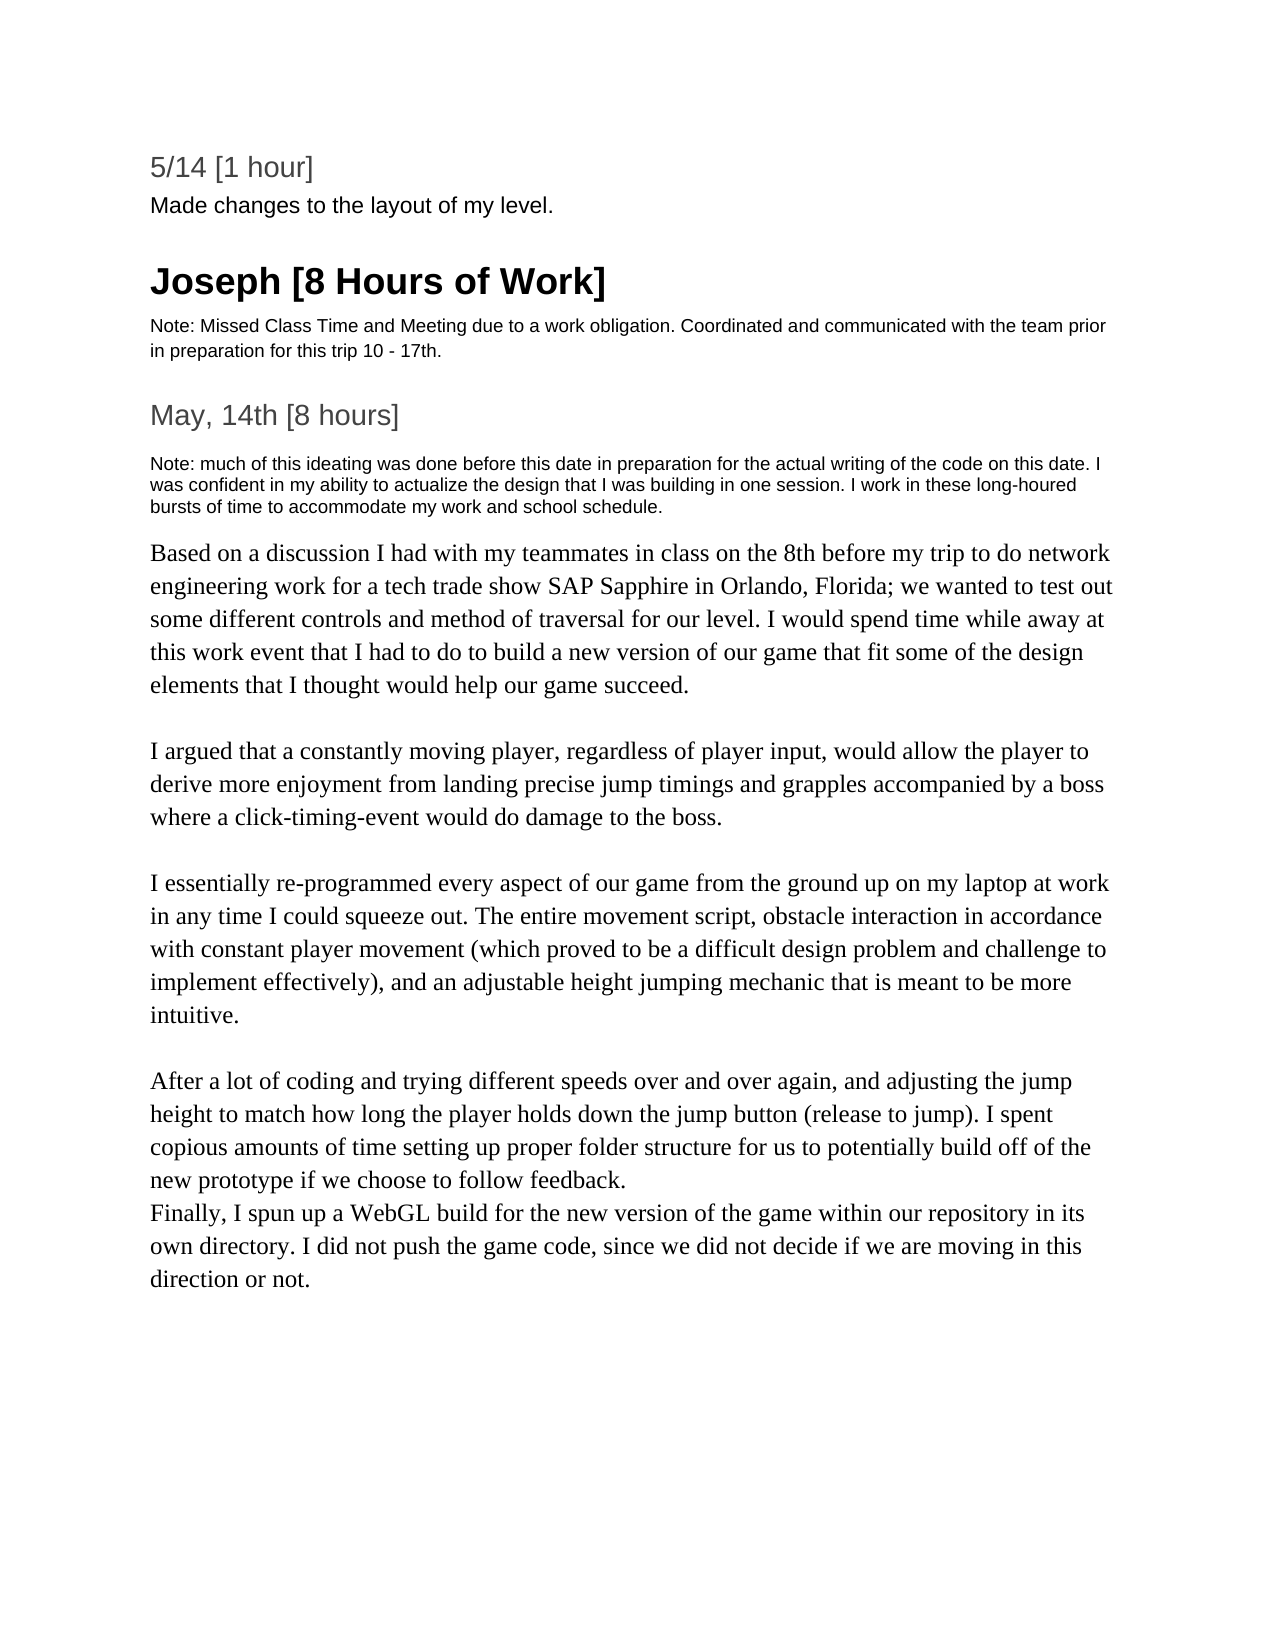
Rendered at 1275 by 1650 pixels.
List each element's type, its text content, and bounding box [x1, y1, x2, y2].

text Note: much of this ideating was done before this date in preparation for the actual writing of the code on this date. I was confident in my ability to actualize the design that I was building in one session. I work in these long-houred bursts of time to accommodate my work and school schedule. [150, 452, 1125, 517]
text Note: Missed Class Time and Meeting due to a work obligation. Coordinated and communicated with the team prior in preparation for this trip 10 - 17th. [150, 315, 1125, 362]
text Finally, I spun up a WebGL build for the new version of the game within our repository in its own directory. I did not push the game code, since we did not decide if we are moving in this direction or not. [150, 1198, 1125, 1293]
text After a lot of coding and trying different speeds over and over again, and adjusting the jump height to match how long the player holds down the jump button (release to jump). I spent copious amounts of time setting up proper folder structure for us to potentially build off of the new prototype if we choose to follow feedback. [150, 1066, 1125, 1194]
text I argued that a constantly moving player, regardless of player input, would allow the player to derive more enjoyment from landing precise jump timings and grapples accompanied by a boss where a click-timing-event would do damage to the boss. [150, 736, 1125, 831]
text Based on a discussion I had with my teammates in class on the 8th before my trip to do network engineering work for a tech trade show SAP Sapphire in Orlando, Florida; we wanted to test out some different controls and method of traversal for our level. I would spend time while away at this work event that I had to do to build a new version of our game that fit some of the design elements that I thought would help our game succeed. [150, 538, 1125, 699]
text I essentially re-programmed every aspect of our game from the ground up on my laptop at work in any time I could squeeze out. The entire movement script, obstacle interaction in accordance with constant player movement (which proved to be a difficult design problem and challenge to implement effectively), and an adjustable height jumping mechanic that is meant to be more intuitive. [150, 868, 1125, 1029]
subtitle 5/14 [1 hour] [150, 150, 1125, 183]
subtitle Joseph [8 Hours of Work] [150, 259, 1125, 303]
subtitle May, 14th [8 hours] [150, 398, 1125, 432]
text Made changes to the layout of my level. [150, 192, 1125, 218]
